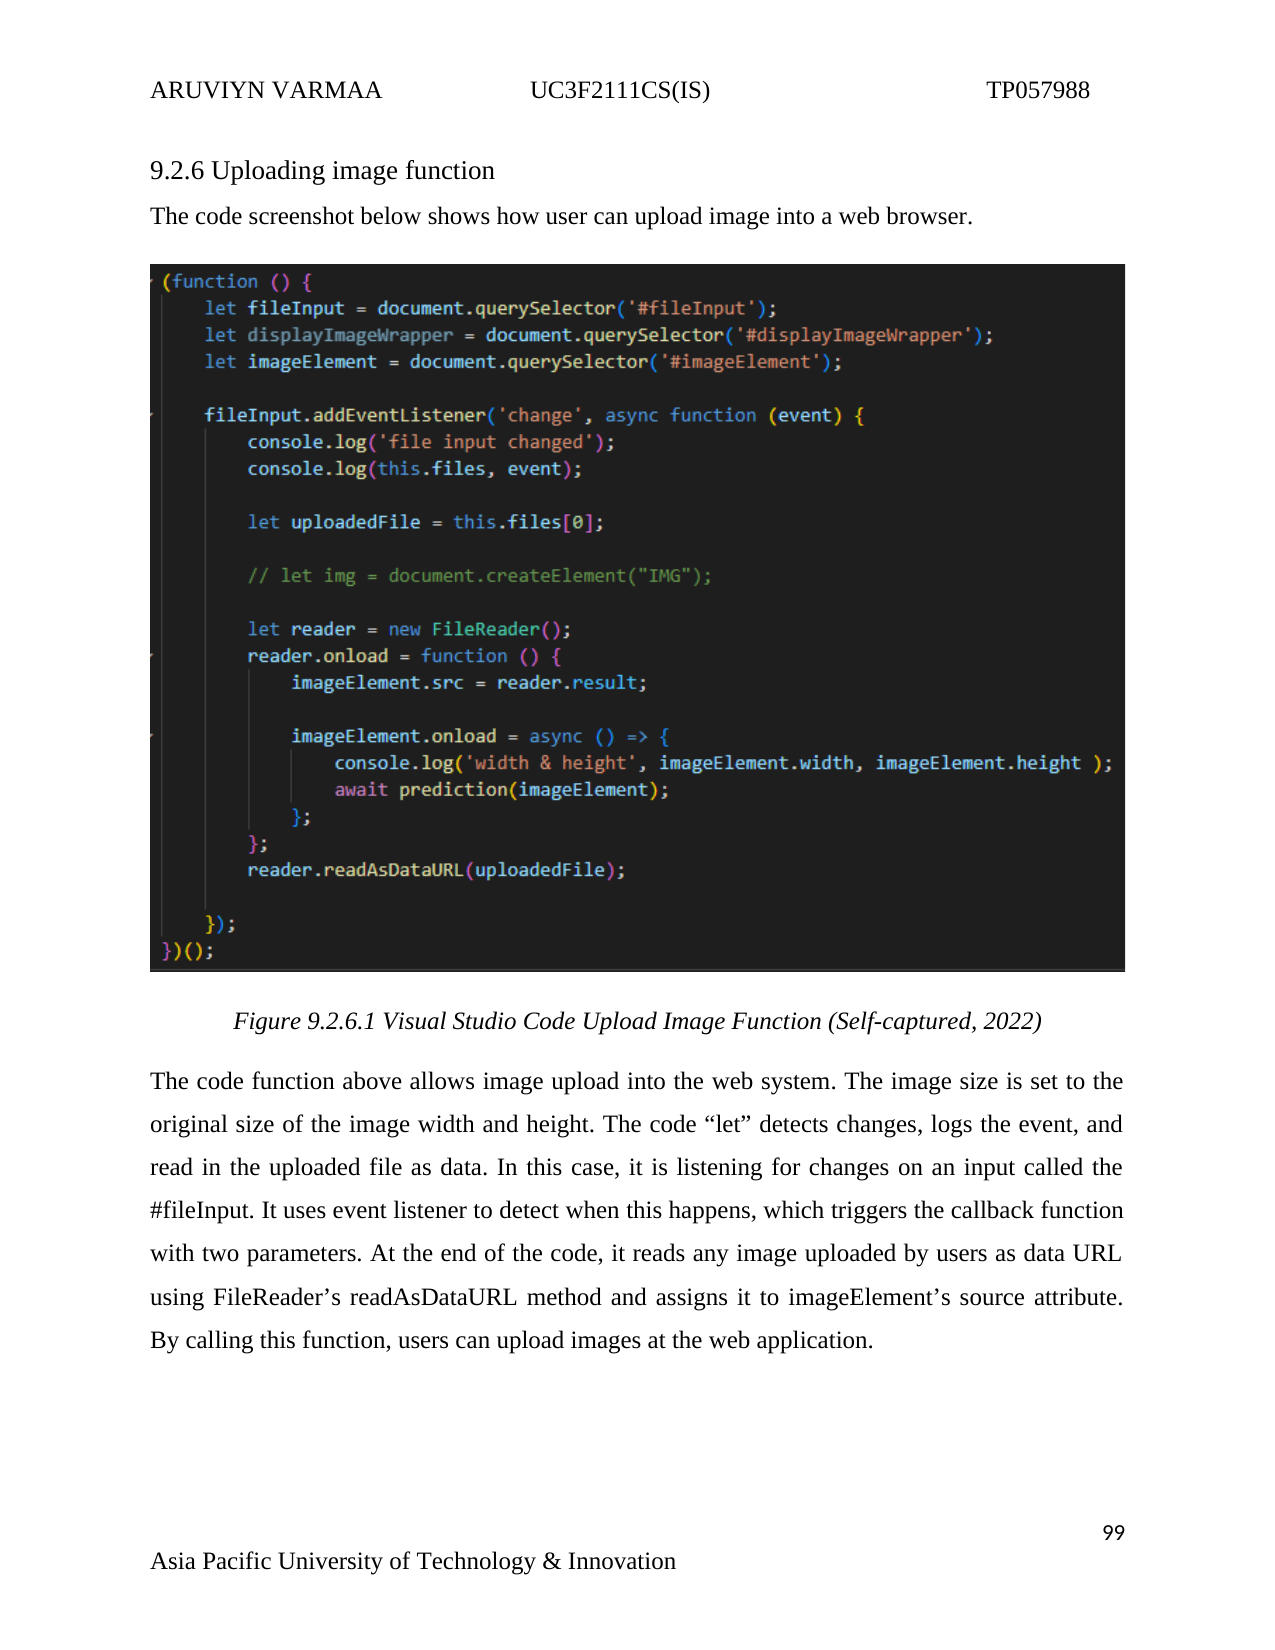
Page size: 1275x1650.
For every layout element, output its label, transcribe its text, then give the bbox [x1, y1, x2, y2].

subtitle 9.2.6 Uploading image function [150, 154, 1125, 185]
text The code function above allows image upload into the web system. The image size is set to the original size of the image width and height. The code “let” detects changes, logs the event, and read in the uploaded file as data. In this case, it is listening for changes on an input called the #fileInput. It uses event listener to detect when this happens, which triggers the callback function with two parameters. At the end of the code, it reads any image uploaded by users as data URL using FileReader’s readAsDataURL method and assigns it to imageElement’s source attribute. By calling this function, users can upload images at the web application. [150, 1066, 1125, 1353]
text Figure 9.2.6.1 Visual Studio Code Upload Image Function (Self-captured, 2022) [150, 1006, 1125, 1035]
picture [150, 264, 1125, 972]
text The code screenshot below shows how user can upload image into a web browser. [150, 201, 1125, 229]
